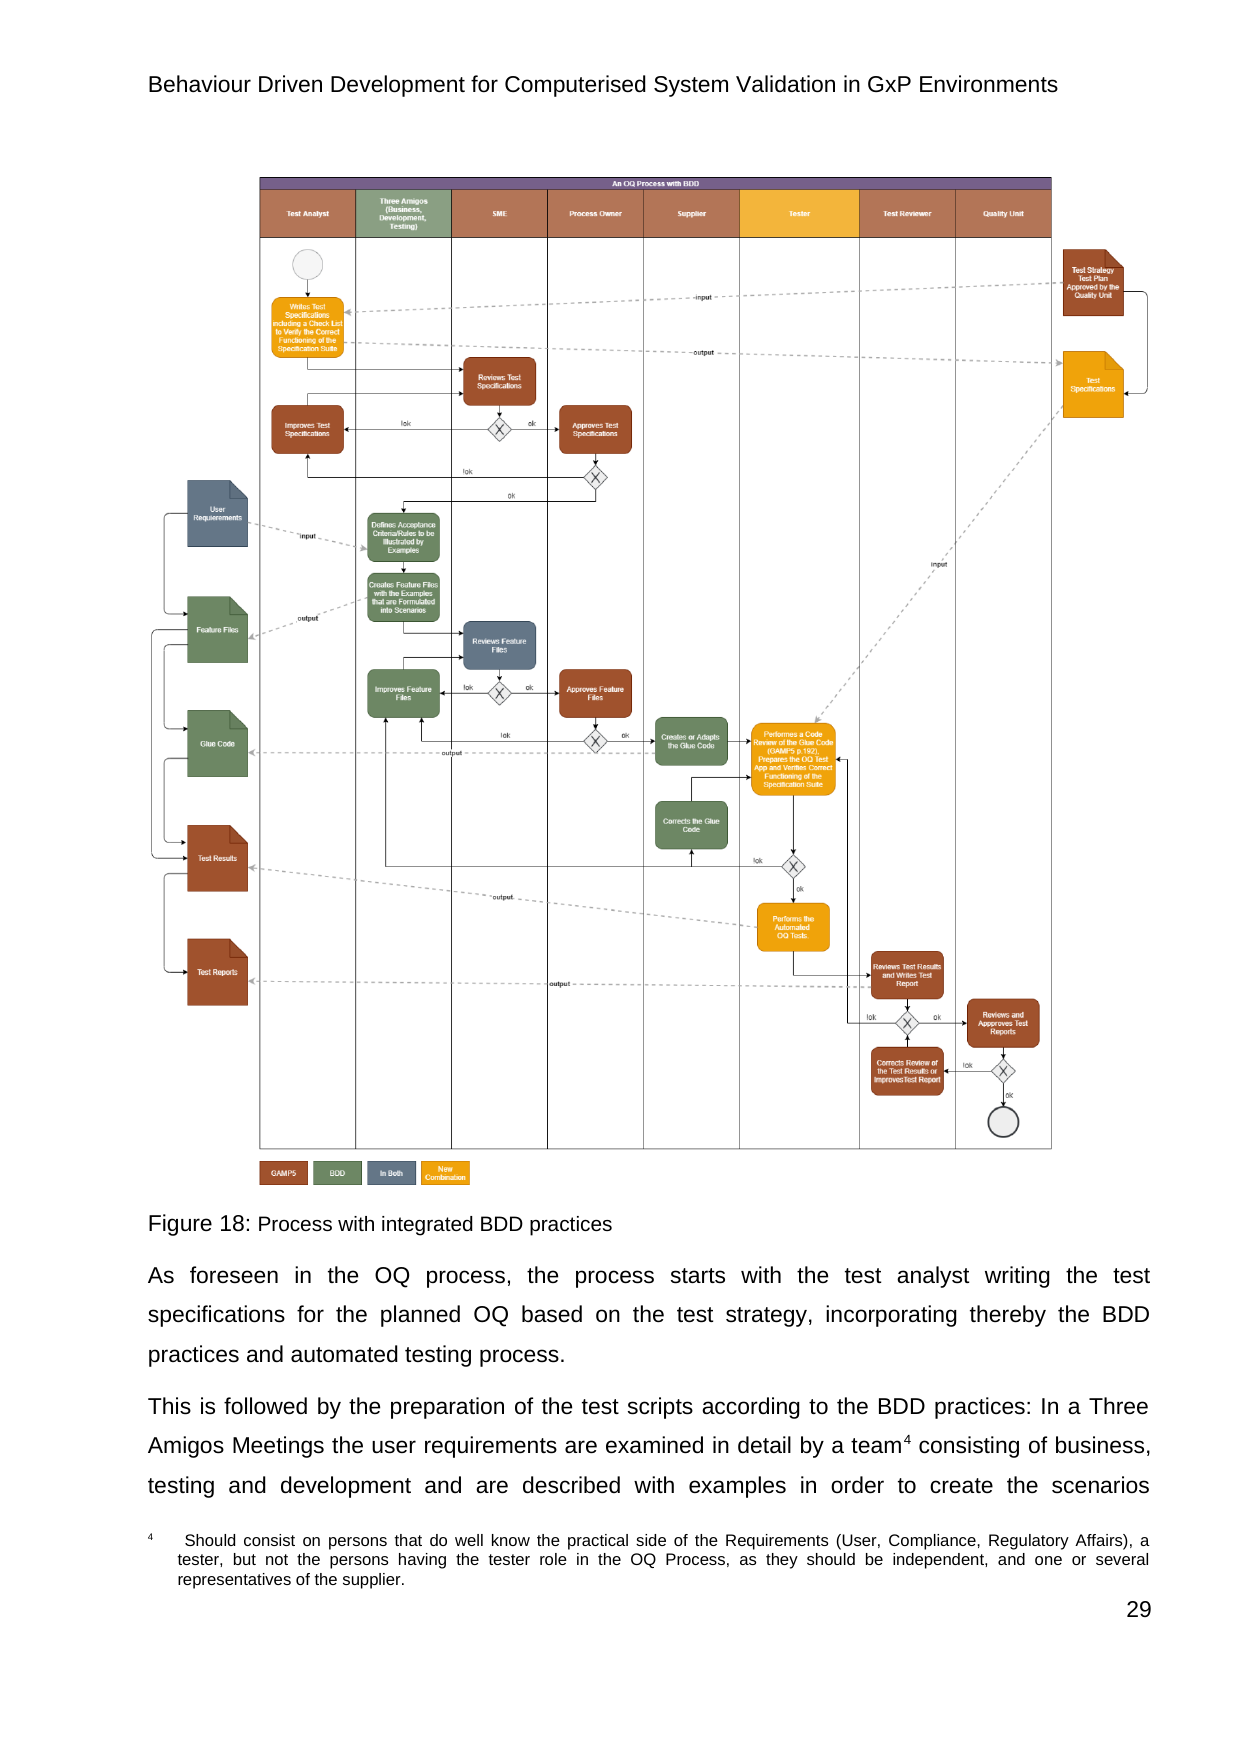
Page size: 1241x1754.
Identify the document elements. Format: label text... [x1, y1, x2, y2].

picture [147, 177, 1152, 1185]
text As foreseen in the OQ process, the process starts with the test analyst writing the test specifications for the planned OQ based on the test strategy, incorporating thereby the BDD practices and automated testing process. [148, 1262, 1152, 1367]
text Figure 18: Process with integrated BDD practices [148, 1210, 1152, 1236]
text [148, 1393, 1152, 1498]
